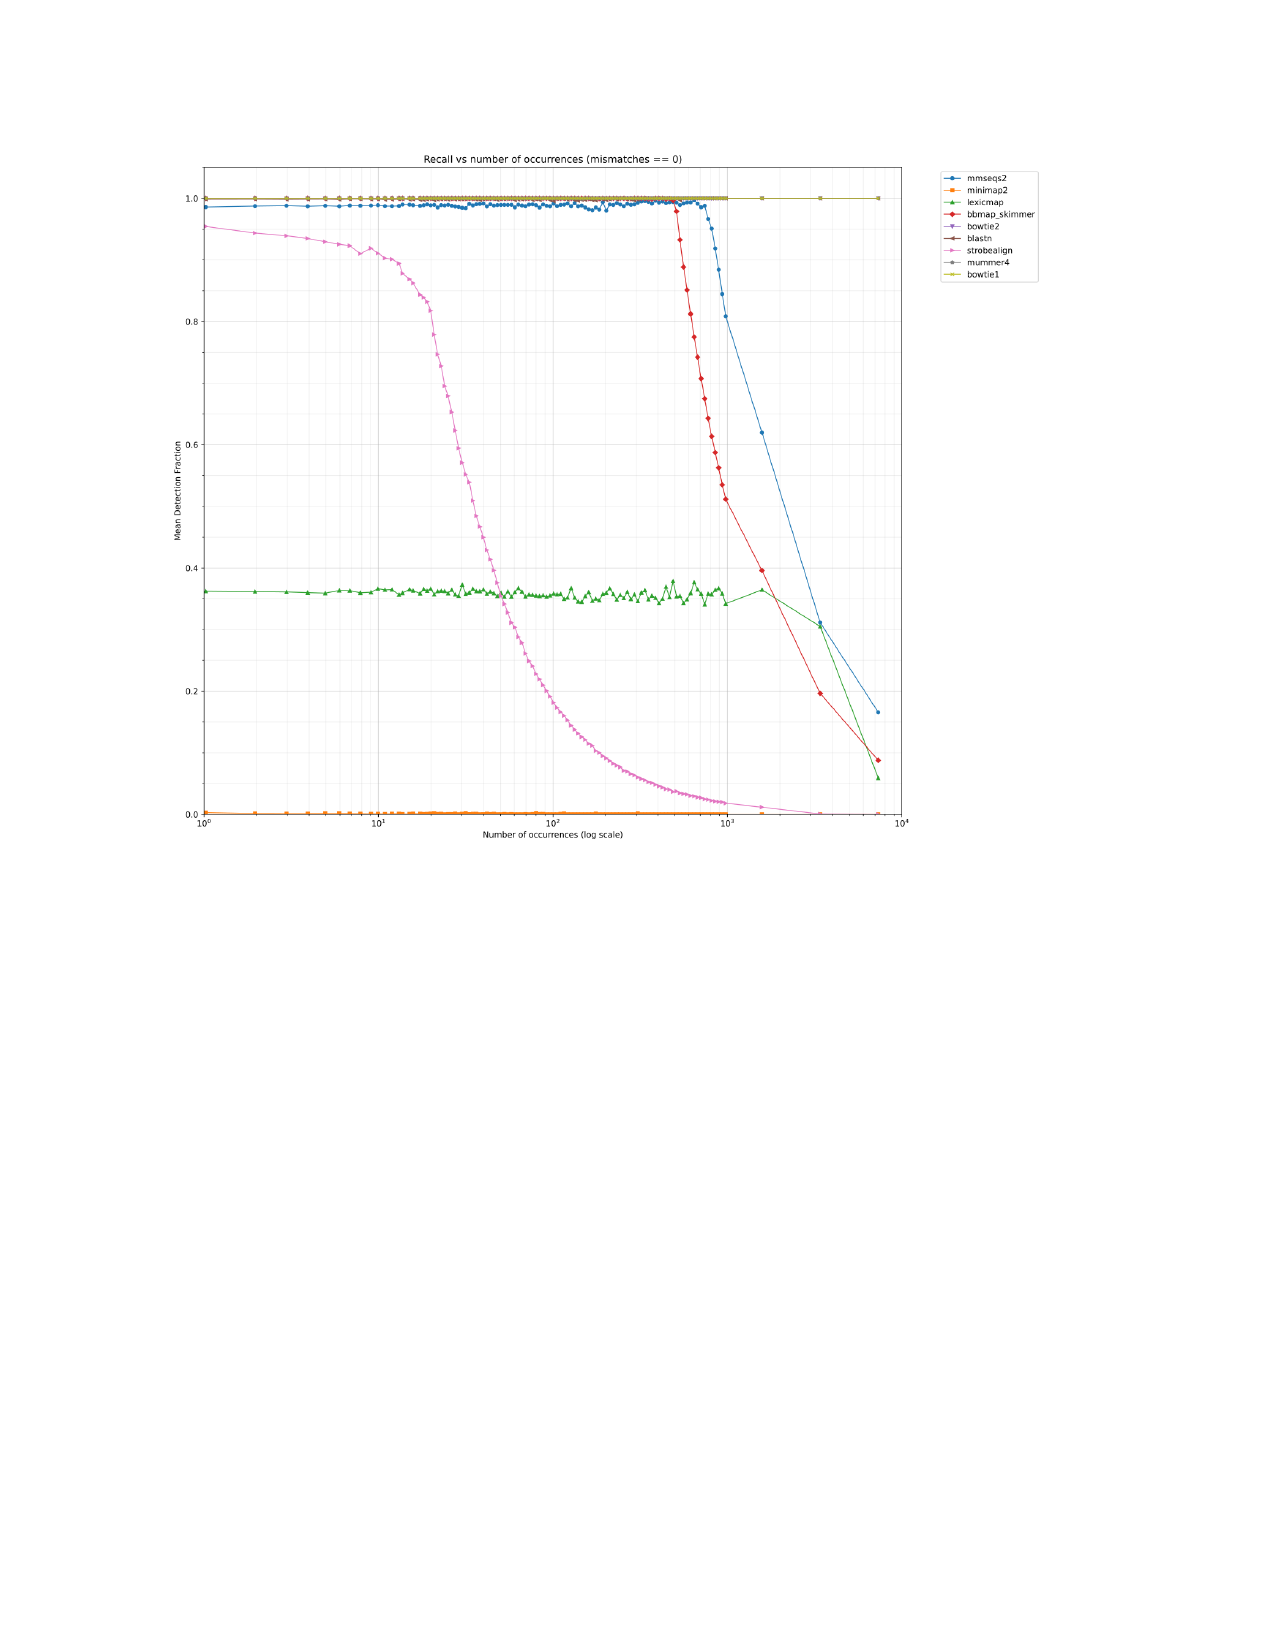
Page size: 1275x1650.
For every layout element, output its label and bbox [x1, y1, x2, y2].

picture [168, 150, 1044, 845]
